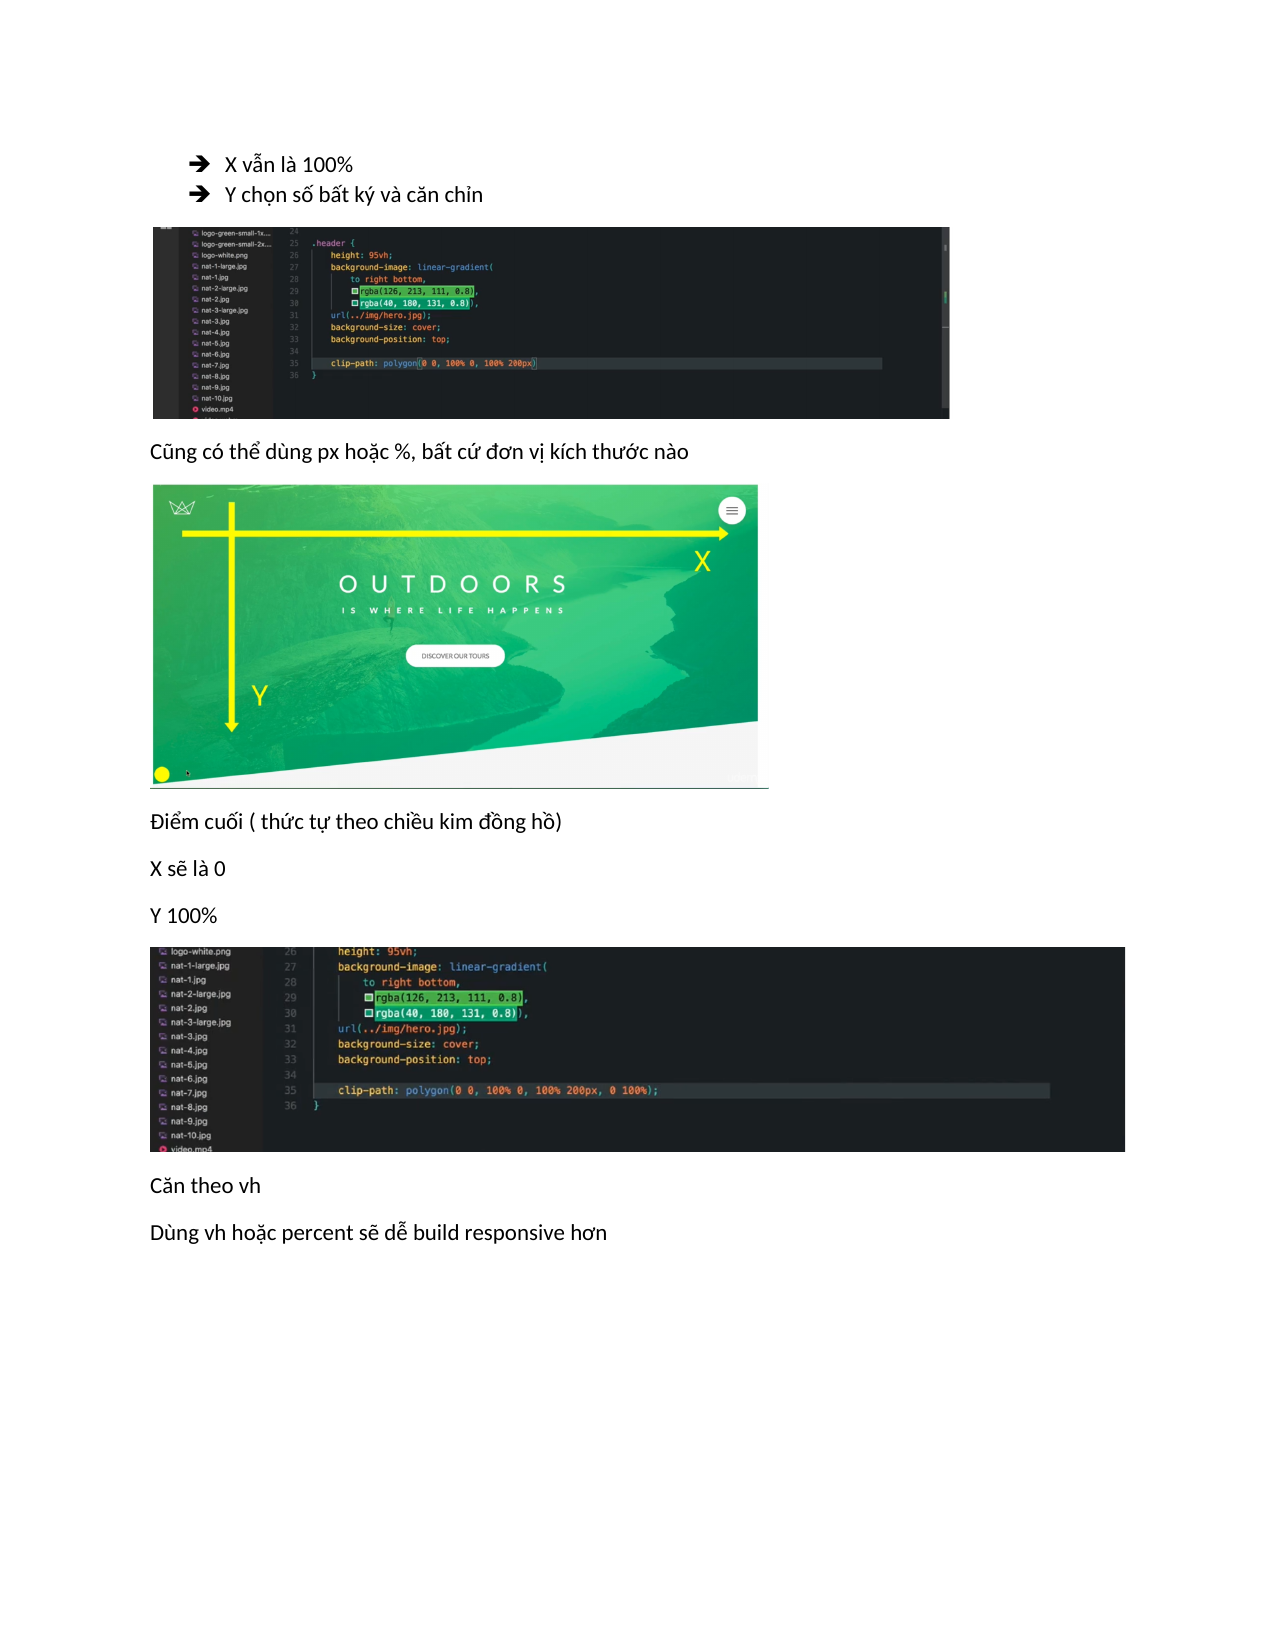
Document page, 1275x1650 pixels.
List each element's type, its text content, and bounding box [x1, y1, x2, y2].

picture [150, 483, 769, 789]
picture [150, 947, 1125, 1152]
text X sẽ là 0 [150, 854, 1125, 882]
text Y 100% [150, 901, 1125, 929]
text Dùng vh hoặc percent sẽ dễ build responsive hơn [150, 1218, 1125, 1246]
text Điểm cuối ( thức tự theo chiều kim đồng hồ) [150, 807, 1125, 835]
text Căn theo vh [150, 1171, 1125, 1199]
text Cũng có thể dùng px hoặc %, bất cứ đơn vị kích thước nào [150, 437, 1125, 465]
list X vẫn là 100% [187, 150, 1125, 178]
list Y chọn số bất ký và căn chỉn [187, 180, 1125, 208]
picture [150, 227, 953, 419]
